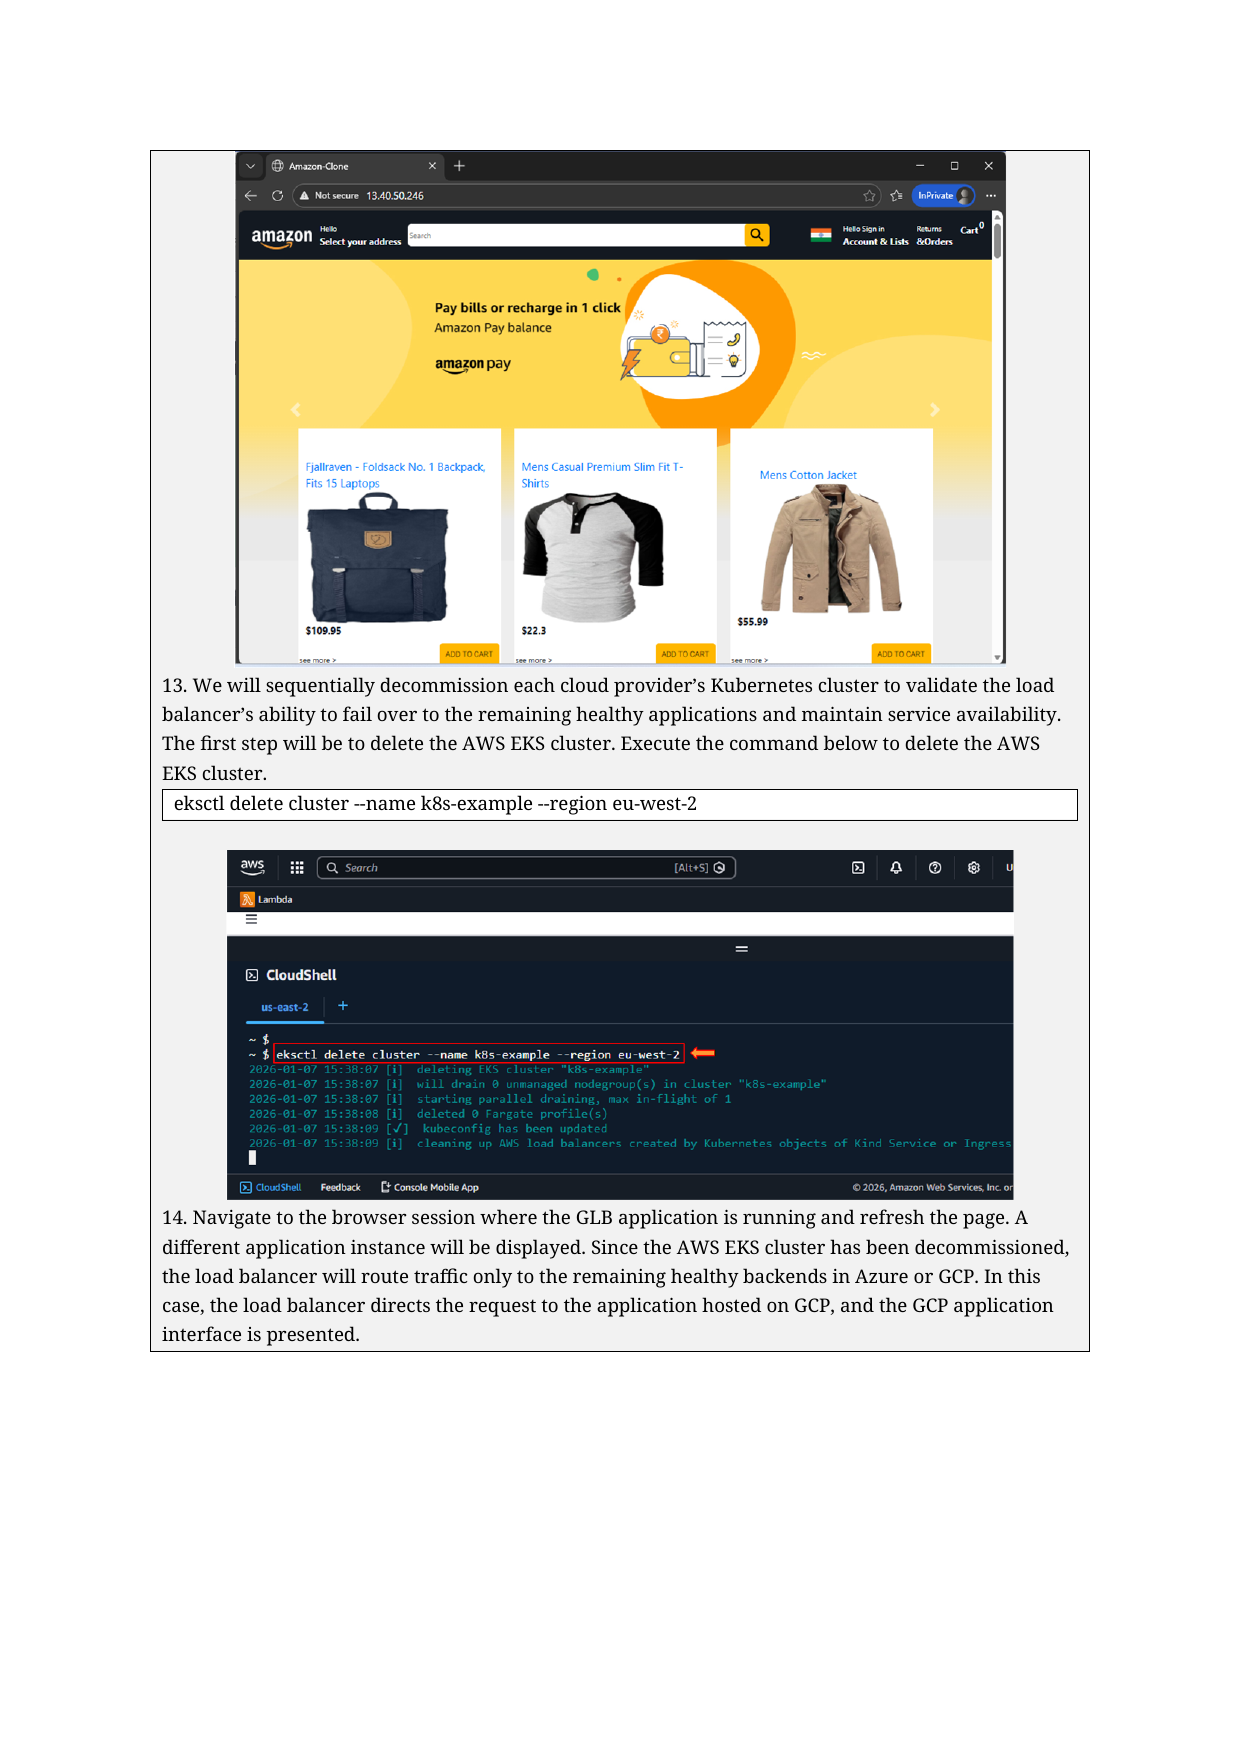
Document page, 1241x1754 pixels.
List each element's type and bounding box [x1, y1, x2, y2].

table_header [151, 151, 1089, 1351]
picture [226, 850, 1014, 1200]
picture [234, 151, 1007, 668]
